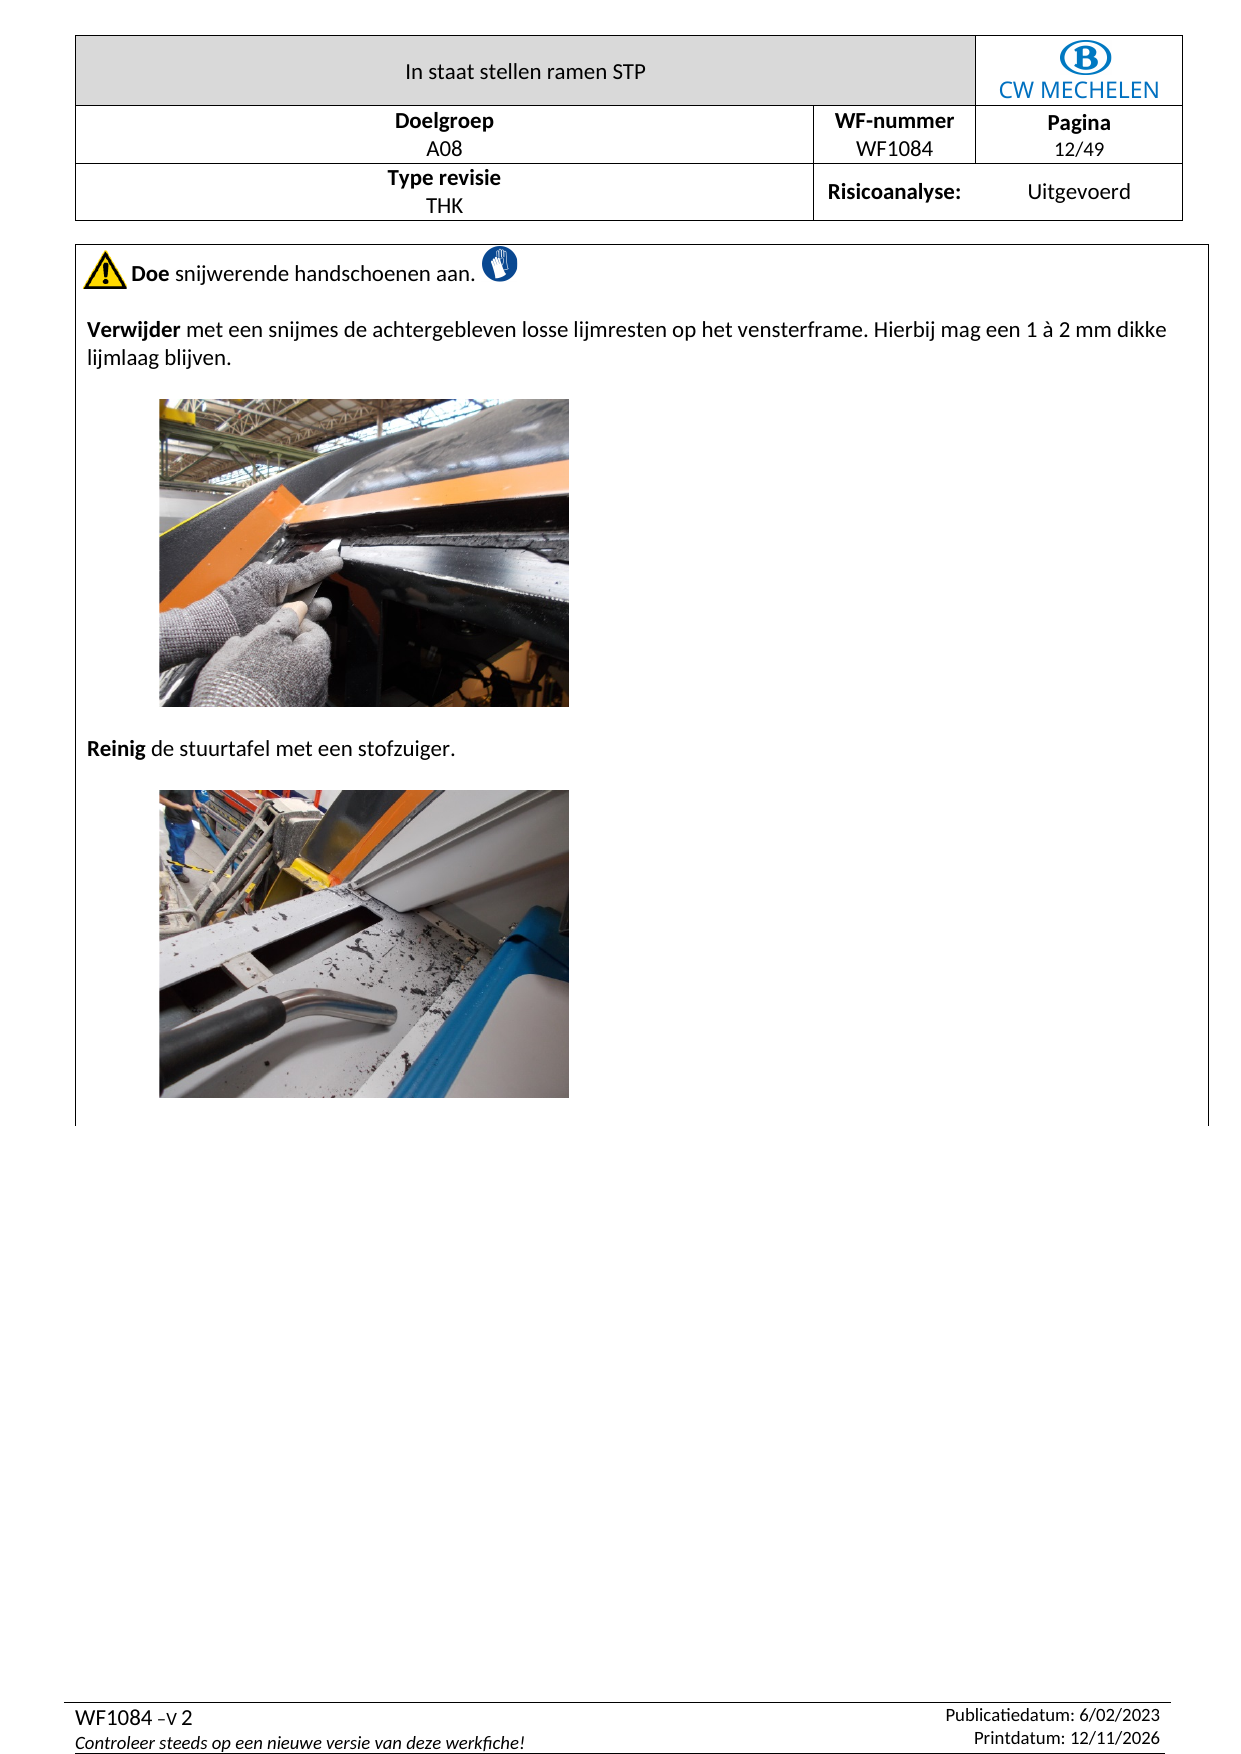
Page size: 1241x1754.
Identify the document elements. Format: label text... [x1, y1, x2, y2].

picture [159, 399, 569, 707]
table_header Doe snijwerende handschoenen aan. Verwijder met een snijmes de achtergebleven losse lijmresten op het vensterframe. Hierbij mag een 1 à 2 mm dikke lijmlaag blijven. [76, 245, 1208, 734]
table_cell Reinig de stuurtafel met een stofzuiger. [76, 734, 1208, 1126]
picture [481, 245, 518, 282]
picture [1060, 40, 1112, 75]
picture [159, 790, 569, 1098]
